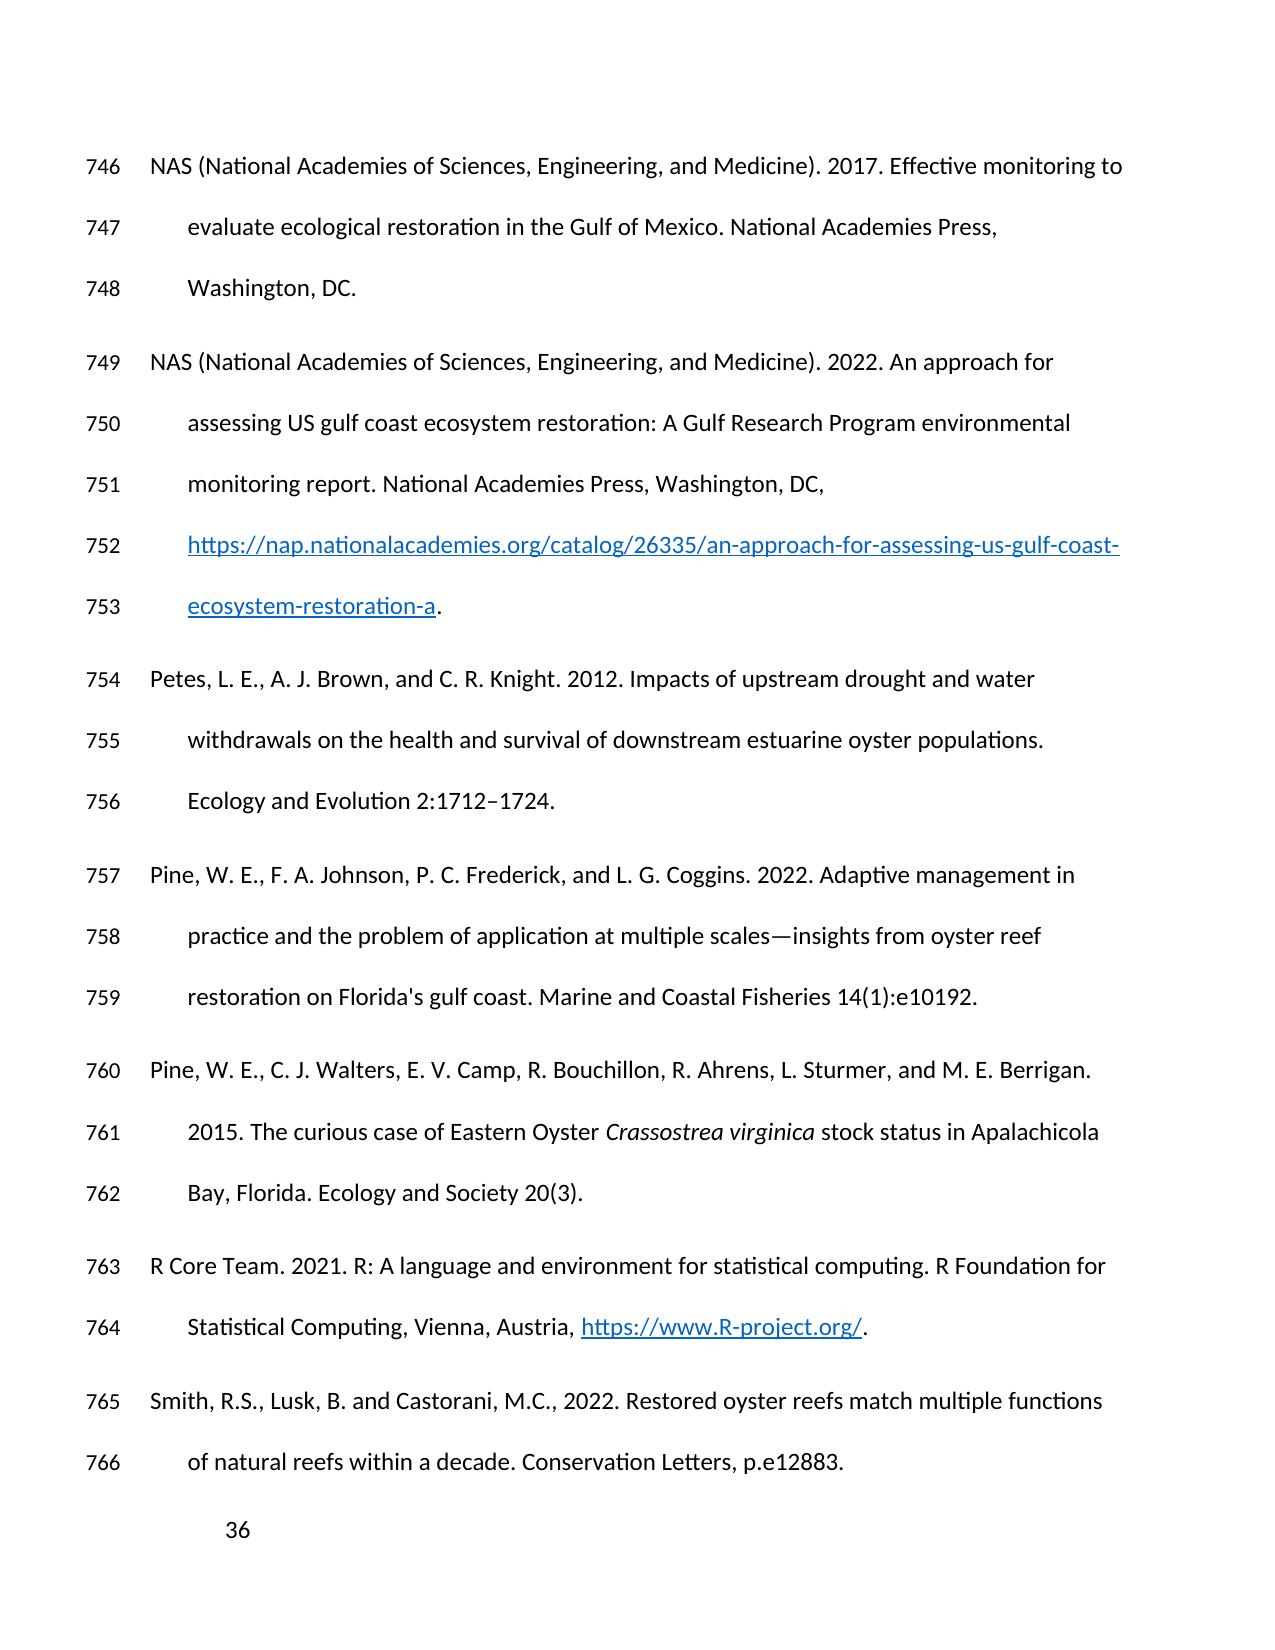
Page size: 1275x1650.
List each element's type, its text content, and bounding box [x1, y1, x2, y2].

text Pine, W. E., F. A. Johnson, P. C. Frederick, and L. G. Coggins. 2022. Adaptive management in practice and the problem of application at multiple scales—insights from oyster reef restoration on Florida's gulf coast. Marine and Coastal Fisheries 14(1):e10192. [150, 859, 1125, 1012]
text Pine, W. E., C. J. Walters, E. V. Camp, R. Bouchillon, R. Ahrens, L. Sturmer, and M. E. Berrigan. 2015. The curious case of Eastern Oyster Crassostrea virginica stock status in Apalachicola Bay, Florida. Ecology and Society 20(3). [150, 1054, 1125, 1207]
text NAS (National Academies of Sciences, Engineering, and Medicine). 2022. An approach for assessing US gulf coast ecosystem restoration: A Gulf Research Program environmental monitoring report. National Academies Press, Washington, DC, https://nap.nationalacademies.org/catalog/26335/an-approach-for-assessing-us-gulf-coast-ecosystem-restoration-a. [150, 346, 1125, 620]
text R Core Team. 2021. R: A language and environment for statistical computing. R Foundation for Statistical Computing, Vienna, Austria, https://www.R-project.org/. [150, 1250, 1125, 1342]
text Smith, R.S., Lusk, B. and Castorani, M.C., 2022. Restored oyster reefs match multiple functions of natural reefs within a decade. Conservation Letters, p.e12883. [150, 1385, 1125, 1476]
text Petes, L. E., A. J. Brown, and C. R. Knight. 2012. Impacts of upstream drought and water withdrawals on the health and survival of downstream estuarine oyster populations. Ecology and Evolution 2:1712–1724. [150, 663, 1125, 816]
text NAS (National Academies of Sciences, Engineering, and Medicine). 2017. Effective monitoring to evaluate ecological restoration in the Gulf of Mexico. National Academies Press, Washington, DC. [150, 150, 1125, 303]
